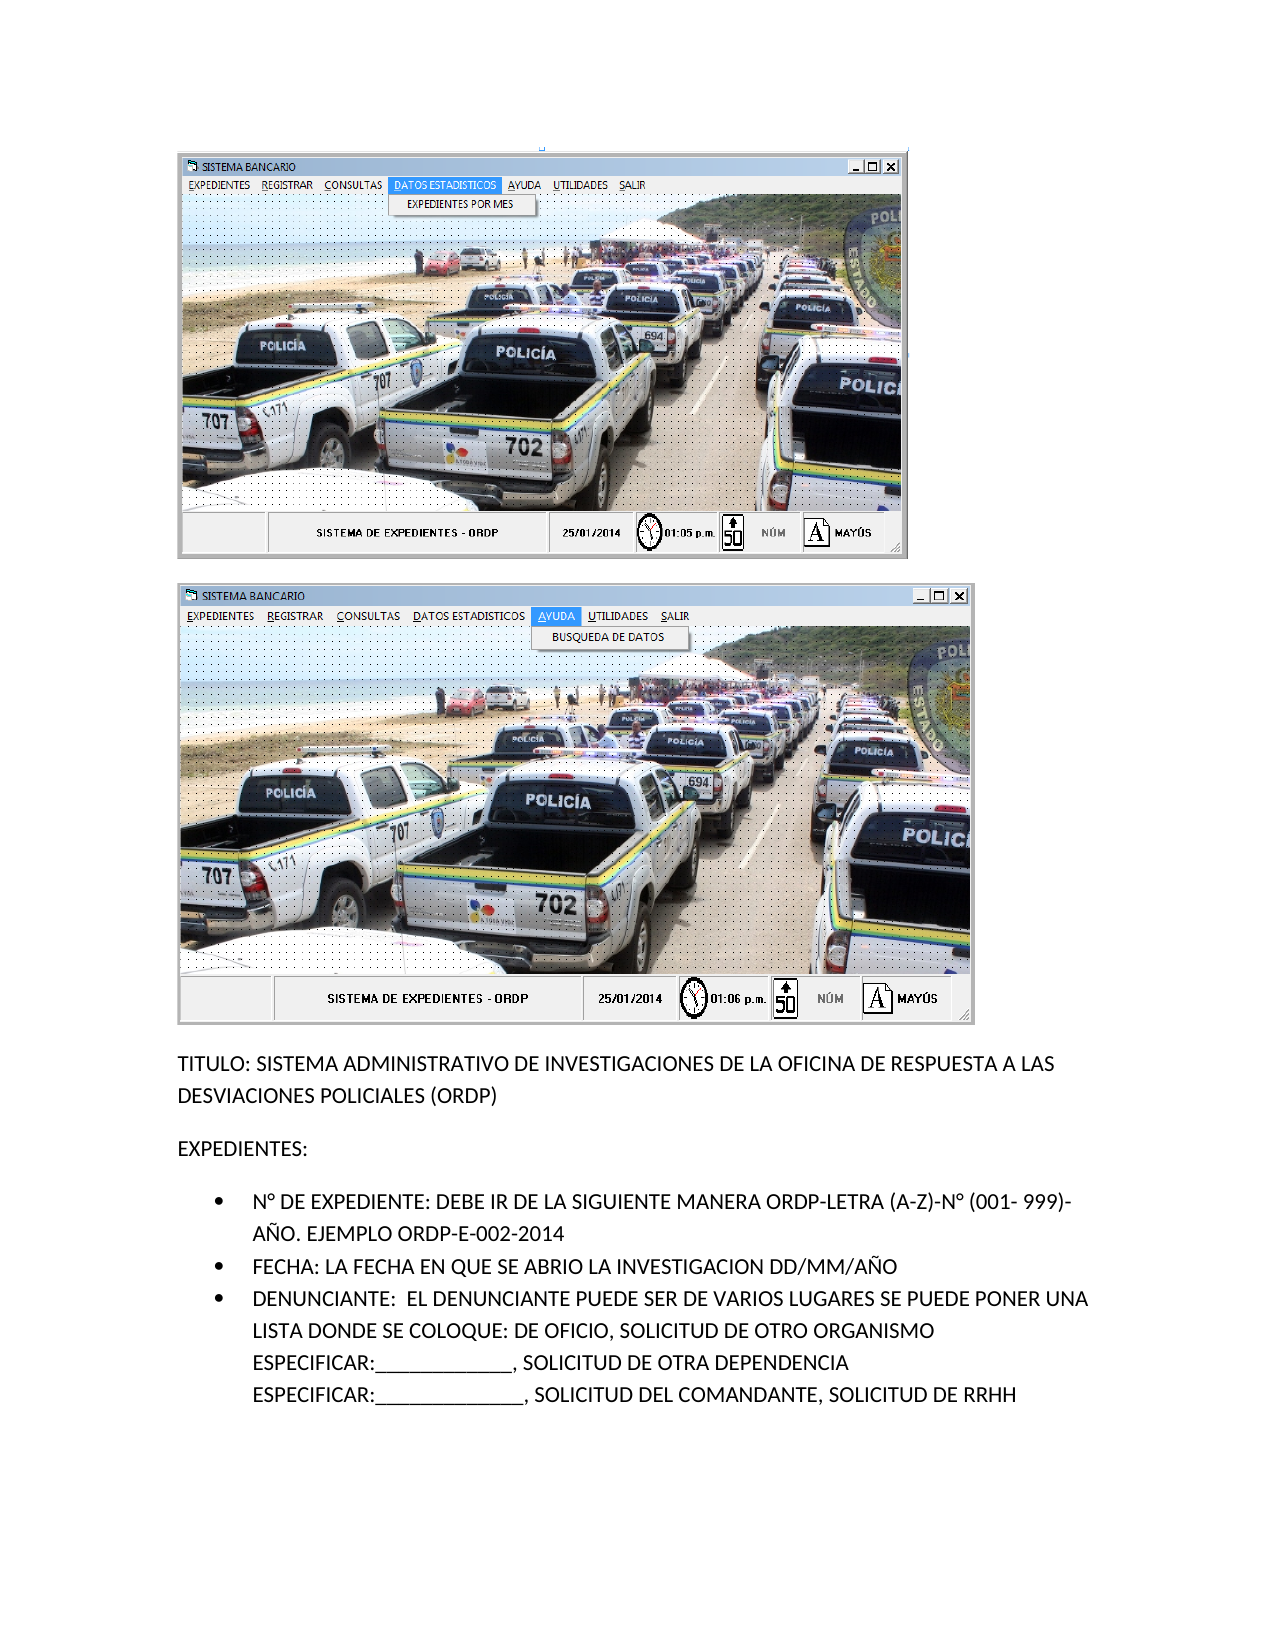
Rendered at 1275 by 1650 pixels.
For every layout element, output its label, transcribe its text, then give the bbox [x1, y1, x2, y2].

text EXPEDIENTES: [177, 1134, 1098, 1162]
text TITULO: SISTEMA ADMINISTRATIVO DE INVESTIGACIONES DE LA OFICINA DE RESPUESTA A LAS DESVIACIONES POLICIALES (ORDP) [177, 1049, 1098, 1109]
list DENUNCIANTE: EL DENUNCIANTE PUEDE SER DE VARIOS LUGARES SE PUEDE PONER UNA LISTA DONDE SE COLOQUE: DE OFICIO, SOLICITUD DE OTRO ORGANISMO ESPECIFICAR:____________, SOLICITUD DE OTRA DEPENDENCIA ESPECIFICAR:_____________, SOLICITUD DEL COMANDANTE, SOLICITUD DE RRHH [215, 1284, 1098, 1408]
list FECHA: LA FECHA EN QUE SE ABRIO LA INVESTIGACION DD/MM/AÑO [215, 1252, 1098, 1280]
list N° DE EXPEDIENTE: DEBE IR DE LA SIGUIENTE MANERA ORDP-LETRA (A-Z)-N° (001- 999)-AÑO. EJEMPLO ORDP-E-002-2014 [215, 1187, 1098, 1248]
picture [177, 583, 975, 1025]
picture [177, 147, 910, 559]
